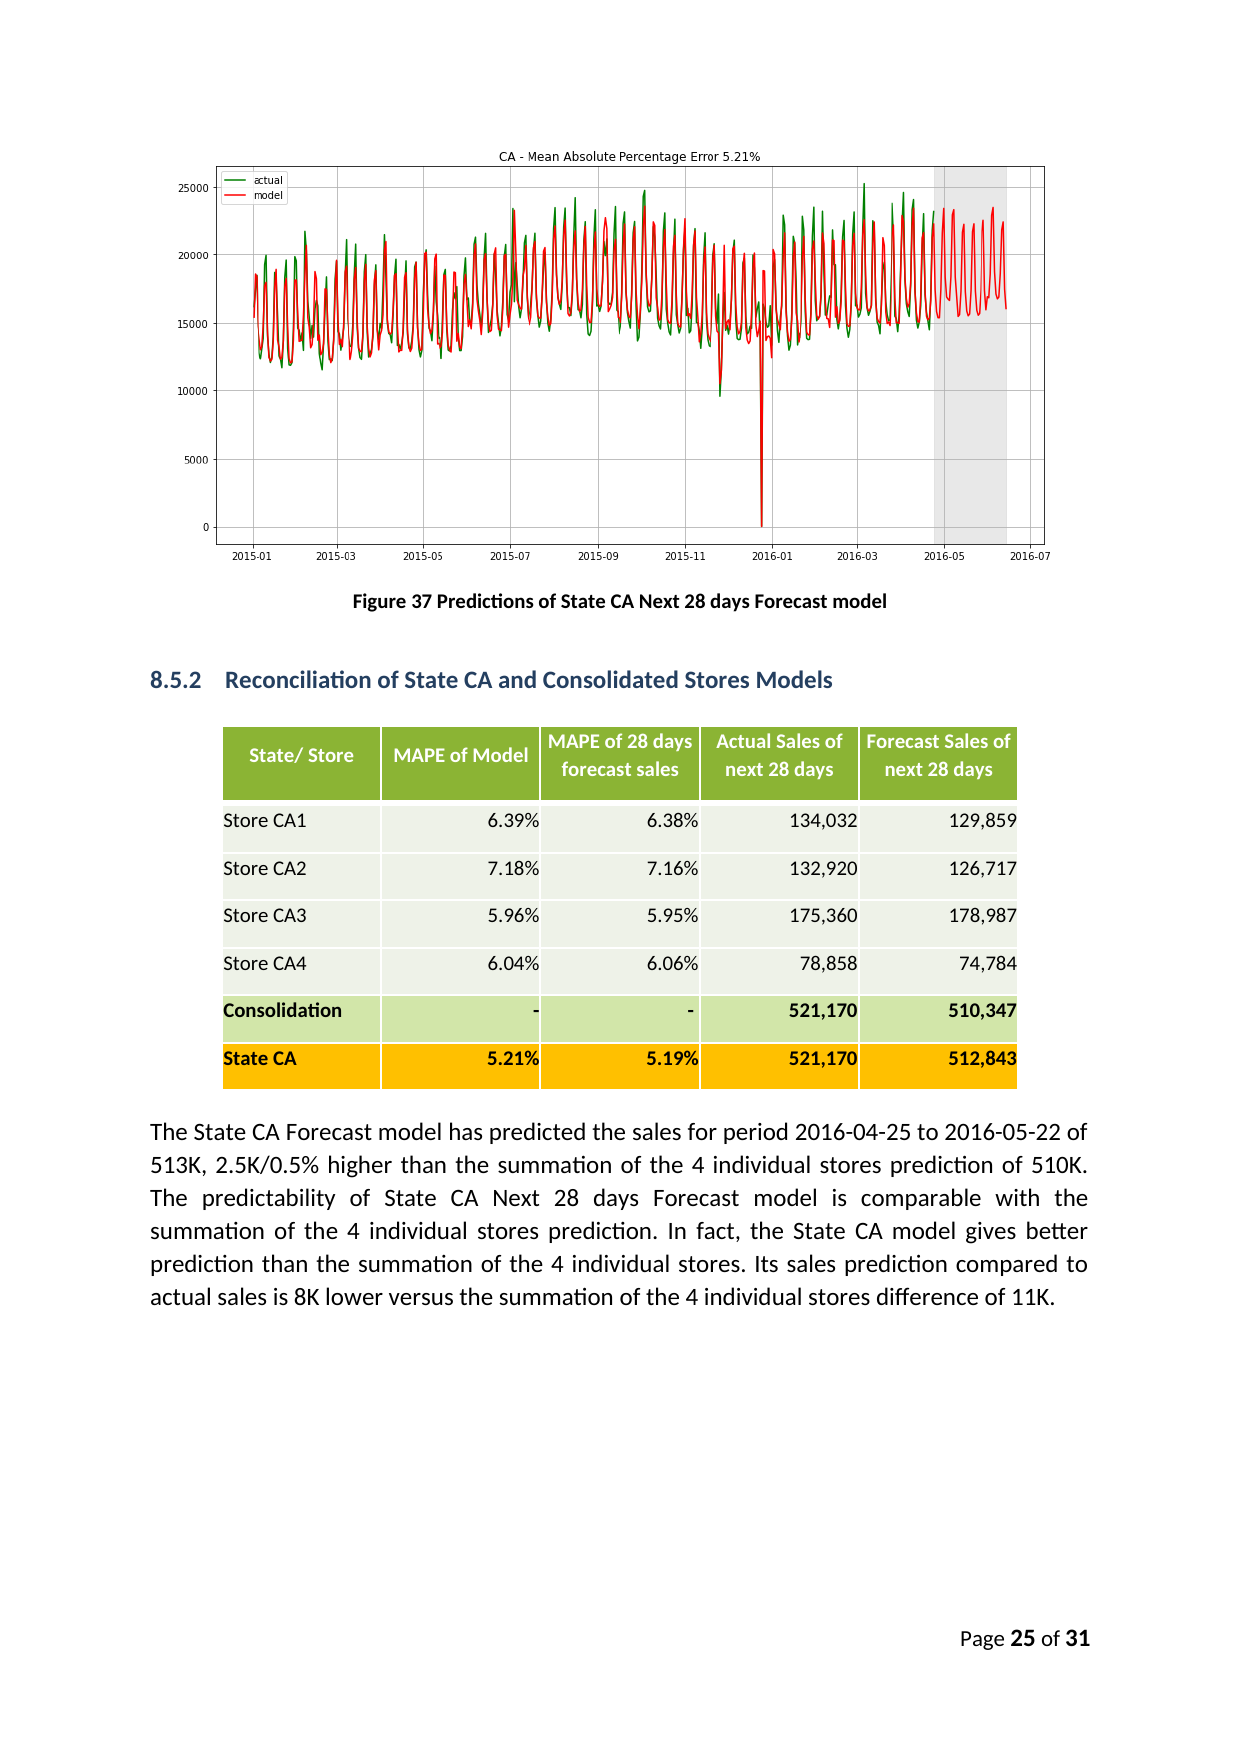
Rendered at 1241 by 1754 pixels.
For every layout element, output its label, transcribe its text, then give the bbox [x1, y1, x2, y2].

table_cell 175,360 [701, 901, 858, 947]
table_cell 5.95% [541, 901, 699, 947]
table_cell 6.06% [541, 949, 699, 994]
table_cell Store CA2 [223, 854, 380, 899]
table_cell 78,858 [701, 949, 858, 994]
table_header Forecast Sales of next 28 days [860, 727, 1017, 800]
table_cell 5.21% [382, 1044, 539, 1089]
table_cell 6.38% [541, 806, 699, 852]
table_cell 521,170 [701, 996, 858, 1042]
table_cell 129,859 [860, 806, 1017, 852]
table_cell - [382, 996, 539, 1042]
table_cell 512,843 [860, 1044, 1017, 1089]
table_cell 74,784 [860, 949, 1017, 994]
text Figure Predictions of State CA Next 28 days Forecast model [150, 588, 1090, 613]
table_cell 126,717 [860, 854, 1017, 899]
table_cell 521,170 [701, 1044, 858, 1089]
table_header MAPE of Model [382, 727, 539, 800]
table_cell 134,032 [701, 806, 858, 852]
subtitle Reconciliation of State CA and Consolidated Stores Models [150, 664, 1090, 694]
table_header MAPE of 28 days forecast sales [541, 727, 699, 800]
table_cell 7.18% [382, 854, 539, 899]
table_cell State CA [223, 1044, 380, 1089]
table_cell Store CA1 [223, 806, 380, 852]
table_header State/ Store [223, 727, 380, 800]
table_cell 510,347 [860, 996, 1017, 1042]
table_cell 5.19% [541, 1044, 699, 1089]
table_cell 6.04% [382, 949, 539, 994]
picture [168, 150, 1072, 569]
table_cell 178,987 [860, 901, 1017, 947]
table_cell Consolidation [223, 996, 380, 1042]
table_cell Store CA3 [223, 901, 380, 947]
table_cell - [541, 996, 699, 1042]
table_header Actual Sales of next 28 days [701, 727, 858, 800]
table_cell 7.16% [541, 854, 699, 899]
table_cell 5.96% [382, 901, 539, 947]
text The State CA Forecast model has predicted the sales for period 2016-04-25 to 2016-05-22 of 513K, 2.5K/0.5% higher than the summation of the 4 individual stores prediction of 510K. The predictability of State CA Next 28 days Forecast model is comparable with the summation of the 4 individual stores prediction. In fact, the State CA model gives better prediction than the summation of the 4 individual stores. Its sales prediction compared to actual sales is 8K lower versus the summation of the 4 individual stores difference of 11K. [150, 1116, 1090, 1311]
table_cell Store CA4 [223, 949, 380, 994]
table_cell 6.39% [382, 806, 539, 852]
table_cell 132,920 [701, 854, 858, 899]
